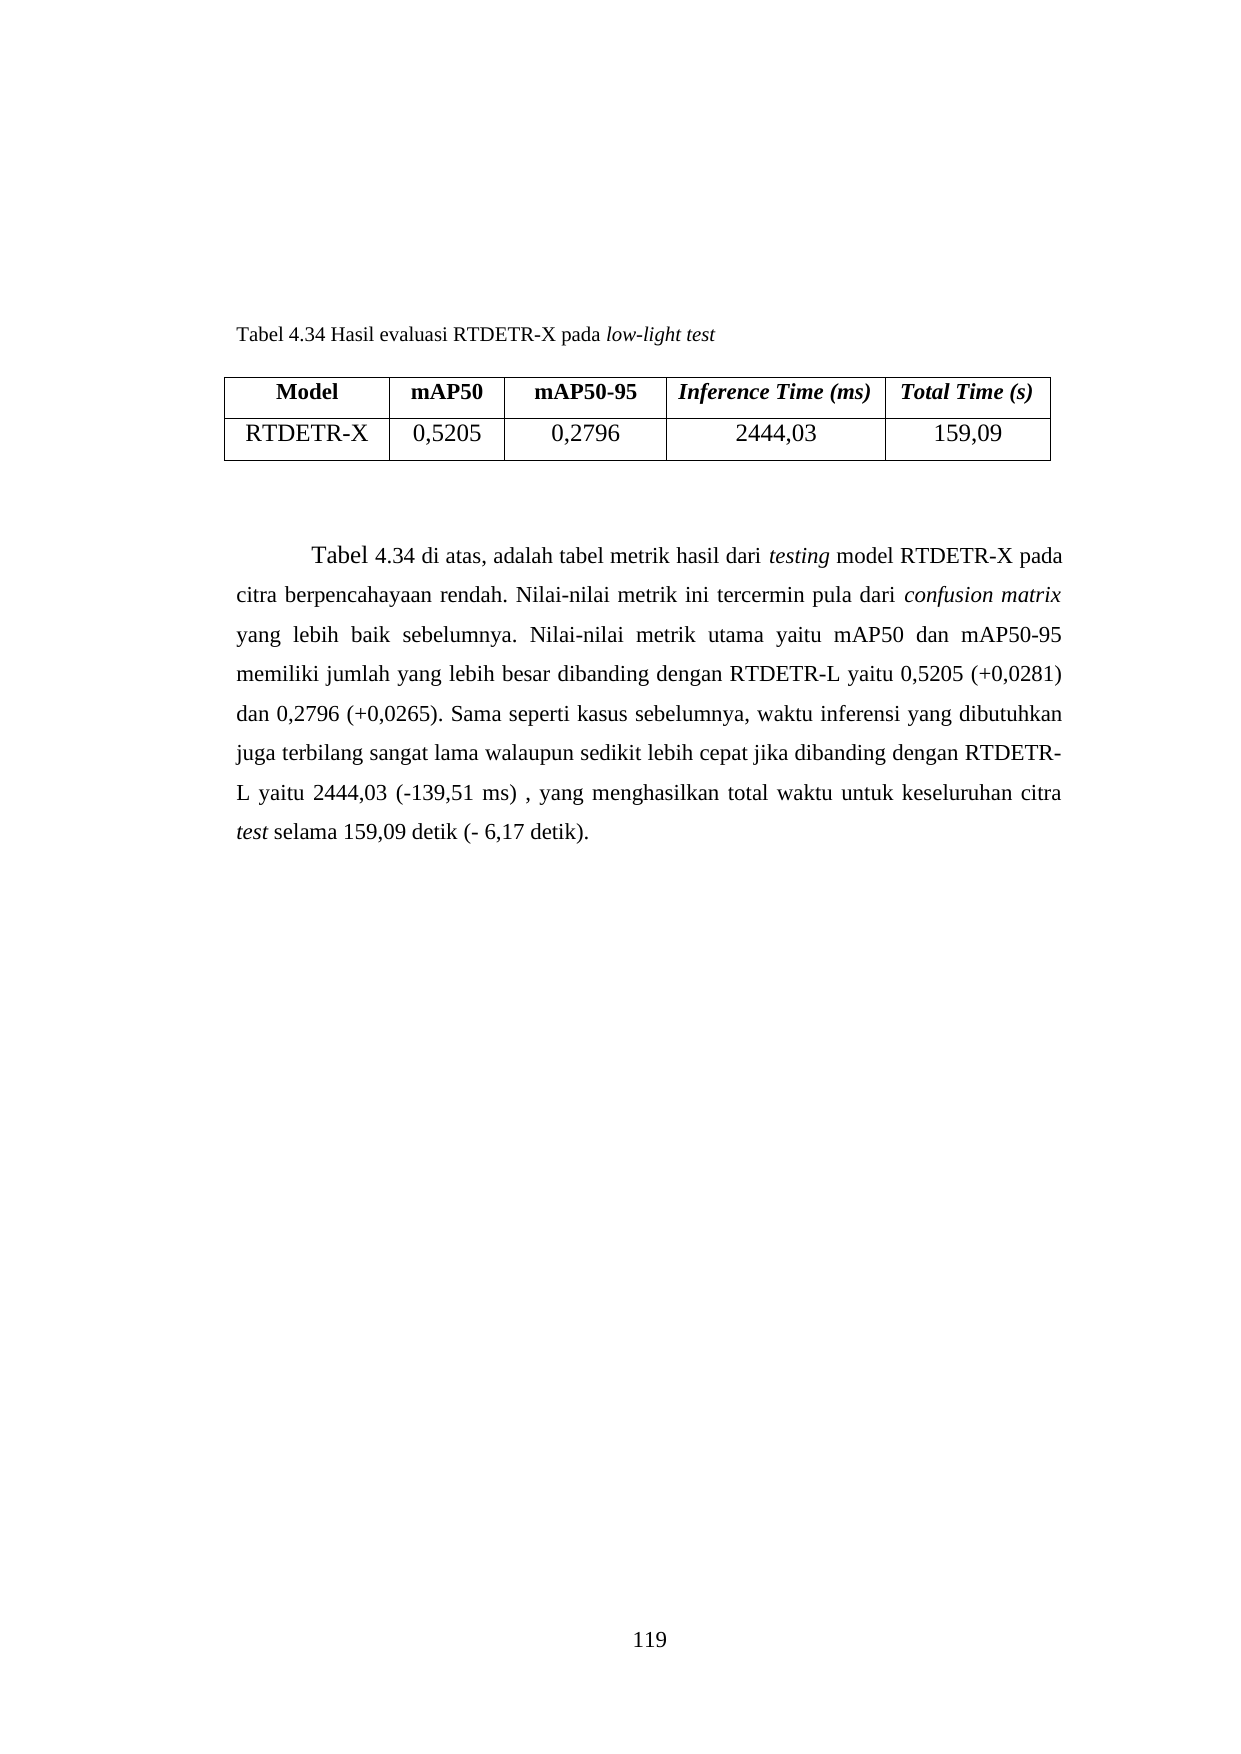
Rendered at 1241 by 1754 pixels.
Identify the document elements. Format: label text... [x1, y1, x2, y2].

text Tabel 4.34 di atas, adalah tabel metrik hasil dari testing model RTDETR-X pada citra berpencahayaan rendah. Nilai-nilai metrik ini tercermin pula dari confusion matrix yang lebih baik sebelumnya. Nilai-nilai metrik utama yaitu mAP50 dan mAP50-95 memiliki jumlah yang lebih besar dibanding dengan RTDETR-L yaitu 0,5205 (+0,0281) dan 0,2796 (+0,0265). Sama seperti kasus sebelumnya, waktu inferensi yang dibutuhkan juga terbilang sangat lama walaupun sedikit lebih cepat jika dibanding dengan RTDETR-L yaitu 2444,03 (-139,51 ms) , yang menghasilkan total waktu untuk keseluruhan citra test selama 159,09 detik (- 6,17 detik). [236, 540, 1063, 845]
table_header mAP50-95 [505, 378, 666, 417]
text Tabel 4.34 Hasil evaluasi RTDETR-X pada low-light test [236, 322, 1063, 346]
table_header Total Time (s) [886, 378, 1050, 417]
table_cell 159,09 [886, 419, 1050, 460]
table_cell RTDETR-X [225, 419, 389, 460]
table_cell 0,2796 [505, 419, 666, 460]
table_cell 2444,03 [667, 419, 885, 460]
table_cell 0,5205 [390, 419, 504, 460]
table_header mAP50 [390, 378, 504, 417]
table_header Inference Time (ms) [667, 378, 885, 417]
table_header Model [225, 378, 389, 417]
